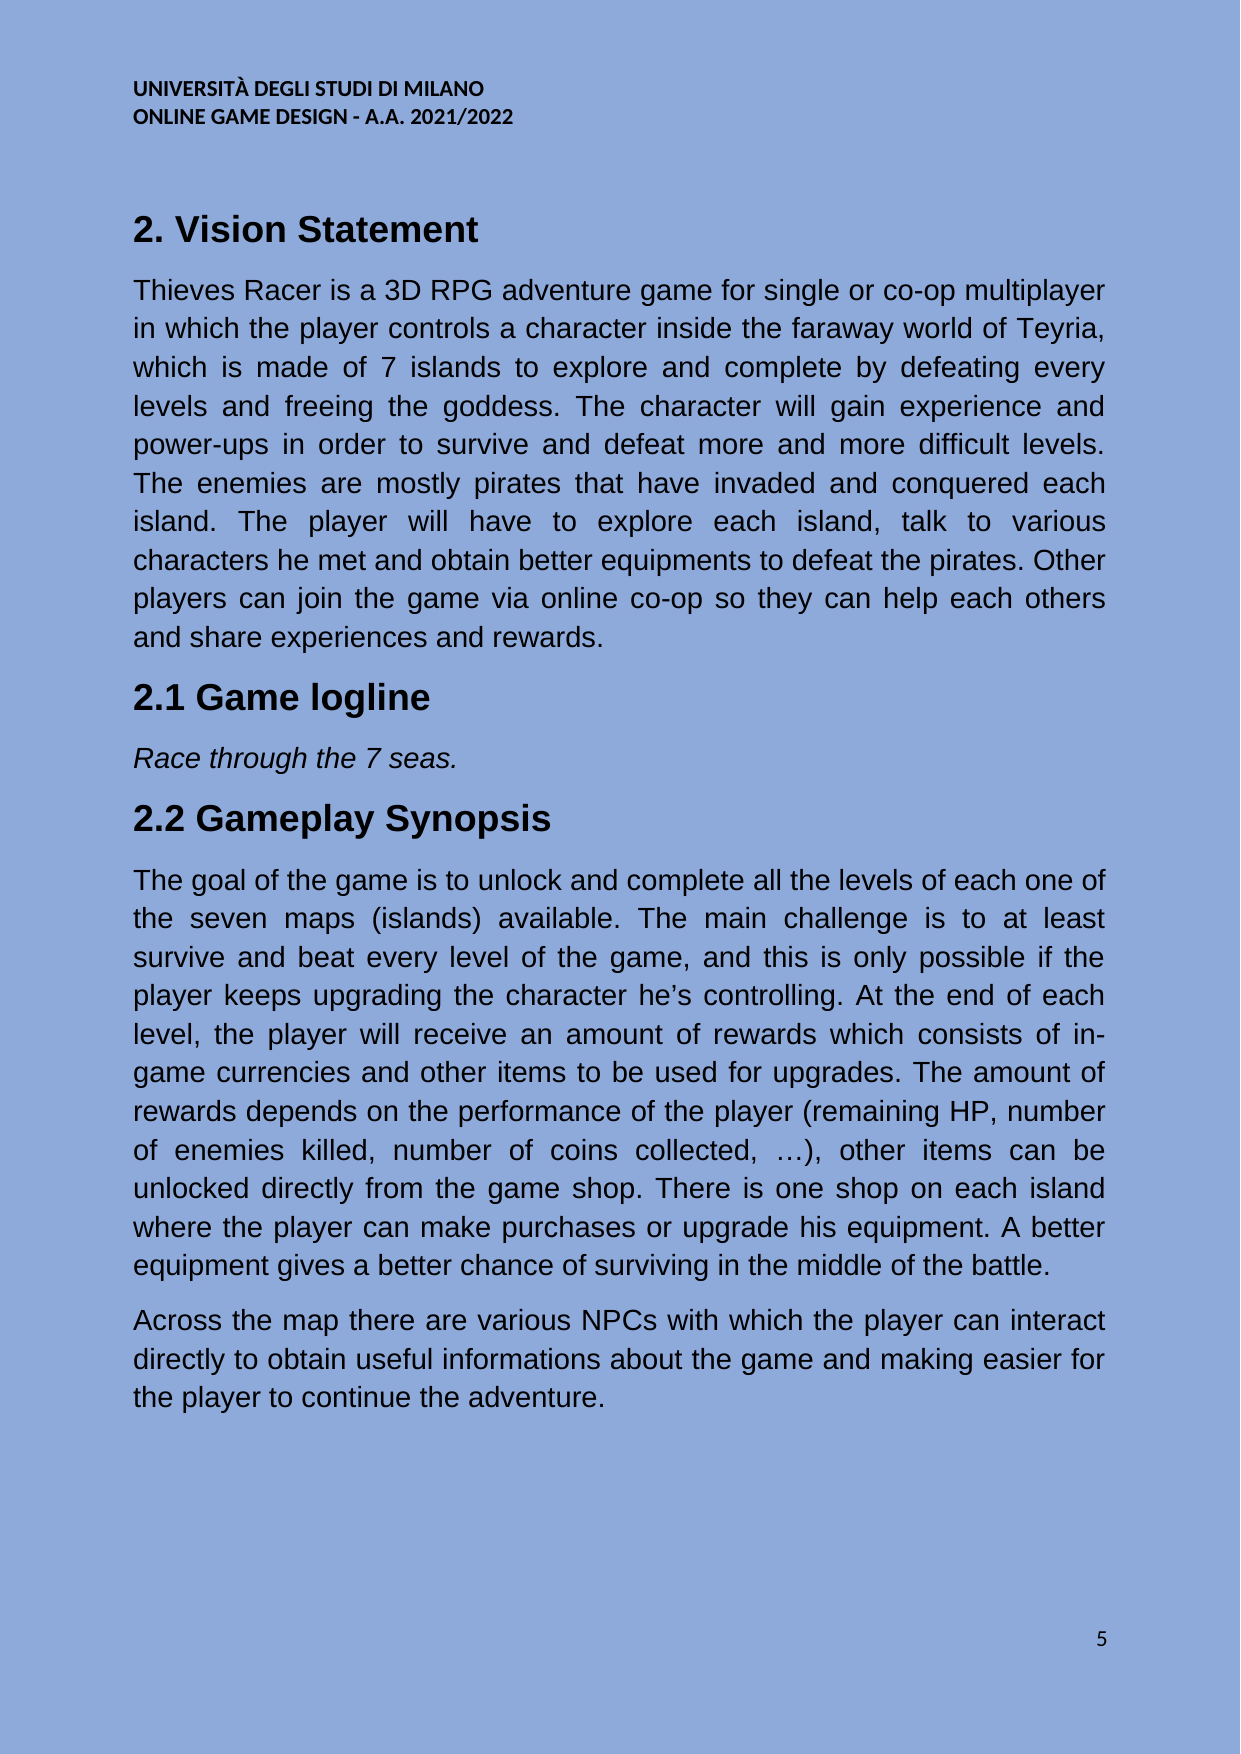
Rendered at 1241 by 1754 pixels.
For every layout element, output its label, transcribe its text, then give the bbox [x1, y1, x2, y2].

text Race through the 7 seas. [133, 741, 1107, 775]
text 2. Vision Statement [133, 207, 1107, 250]
text 2.1 Game logline [133, 675, 1107, 718]
text Thieves Racer is a 3D RPG adventure game for single or co-op multiplayer in which the player controls a character inside the faraway world of Teyria, which is made of 7 islands to explore and complete by defeating every levels and freeing the goddess. The character will gain experience and power-ups in order to survive and defeat more and more difficult levels. The enemies are mostly pirates that have invaded and conquered each island. The player will have to explore each island, talk to various characters he met and obtain better equipments to defeat the pirates. Other players can join the game via online co-op so they can help each others and share experiences and rewards. [133, 273, 1107, 653]
text 2.2 Gameplay Synopsis [133, 797, 1107, 840]
text The goal of the game is to unlock and complete all the levels of each one of the seven maps (islands) available. The main challenge is to at least survive and beat every level of the game, and this is only possible if the player keeps upgrading the character he’s controlling. At the end of each level, the player will receive an amount of rewards which consists of in-game currencies and other items to be used for upgrades. The amount of rewards depends on the performance of the player (remaining HP, number of enemies killed, number of coins collected, …), other items can be unlocked directly from the game shop. There is one shop on each island where the player can make purchases or upgrade his equipment. A better equipment gives a better chance of surviving in the middle of the battle. [133, 863, 1107, 1282]
text Across the map there are various NPCs with which the player can interact directly to obtain useful informations about the game and making easier for the player to continue the adventure. [133, 1303, 1107, 1414]
